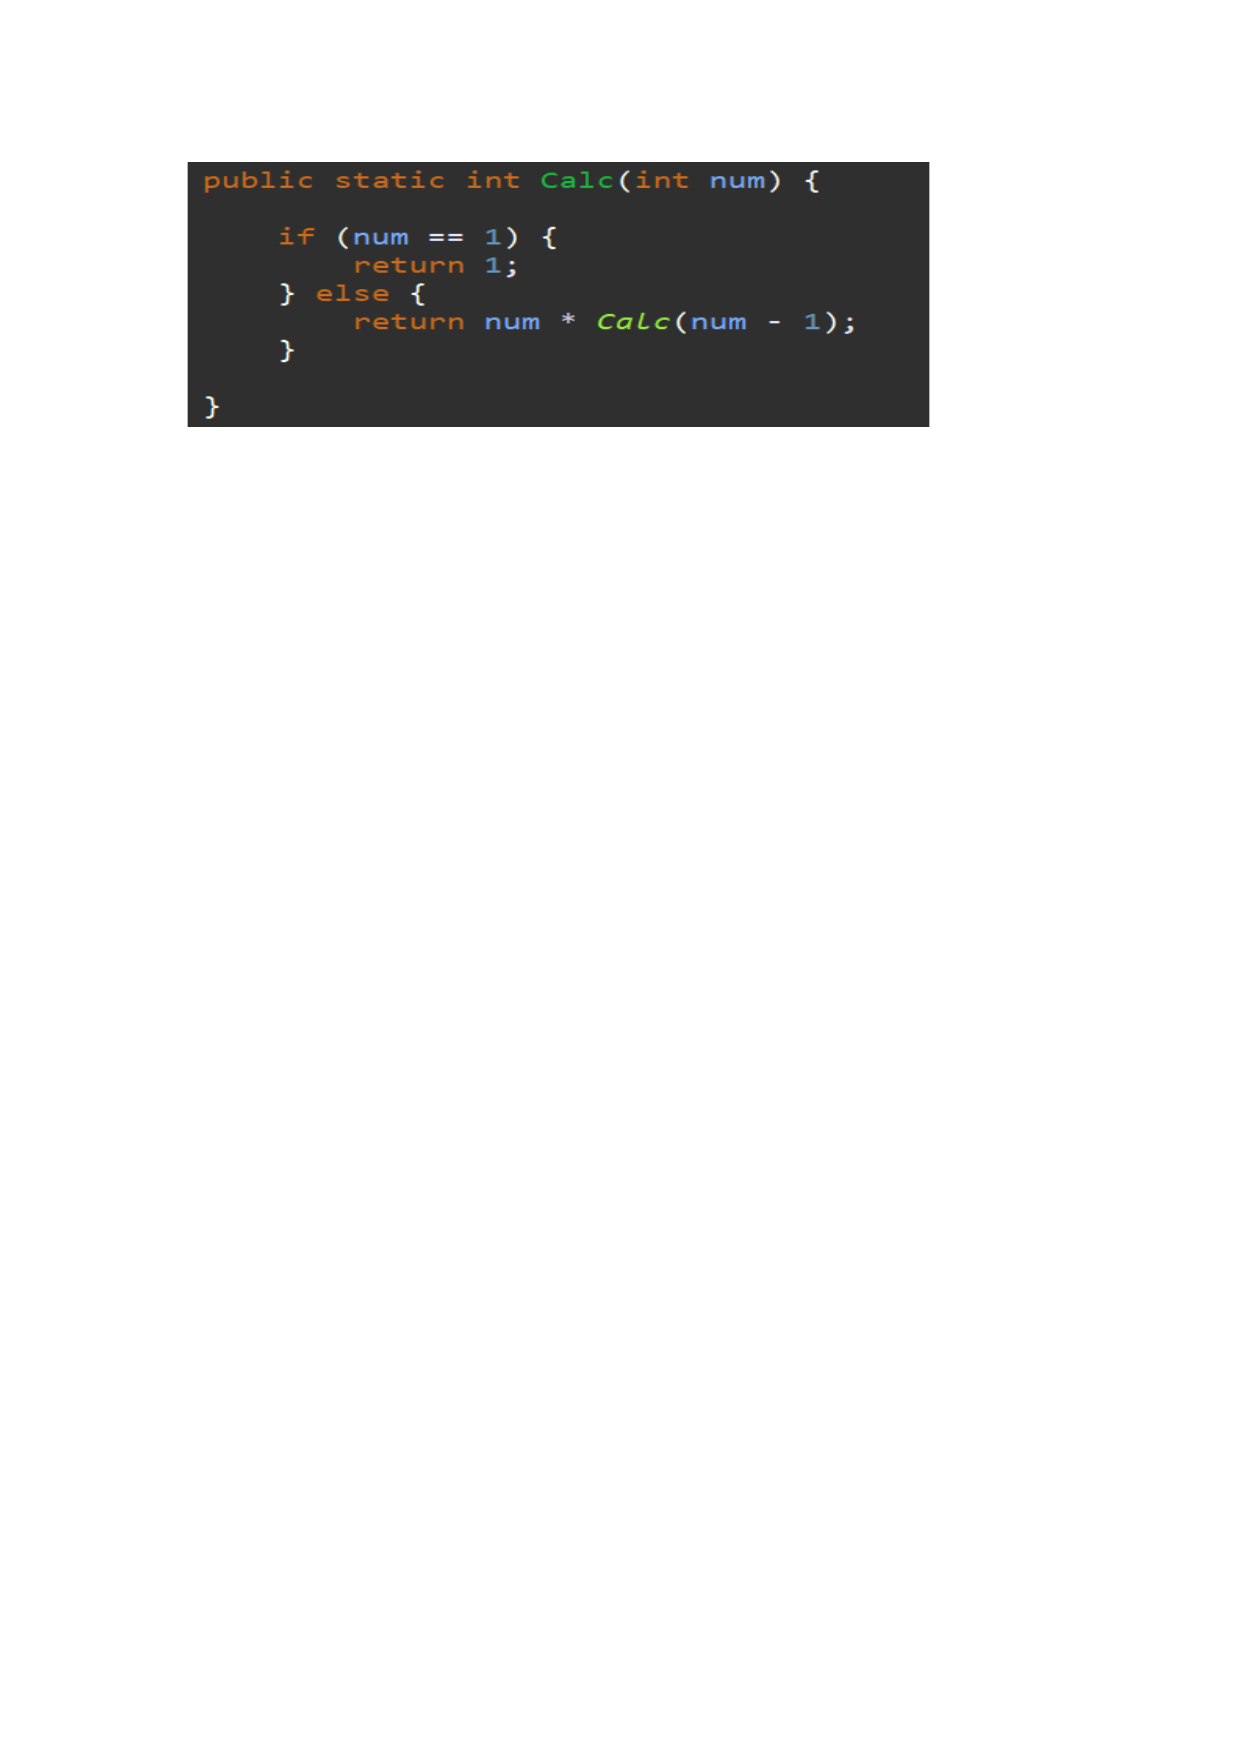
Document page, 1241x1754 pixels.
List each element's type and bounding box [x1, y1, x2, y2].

picture [187, 162, 930, 427]
